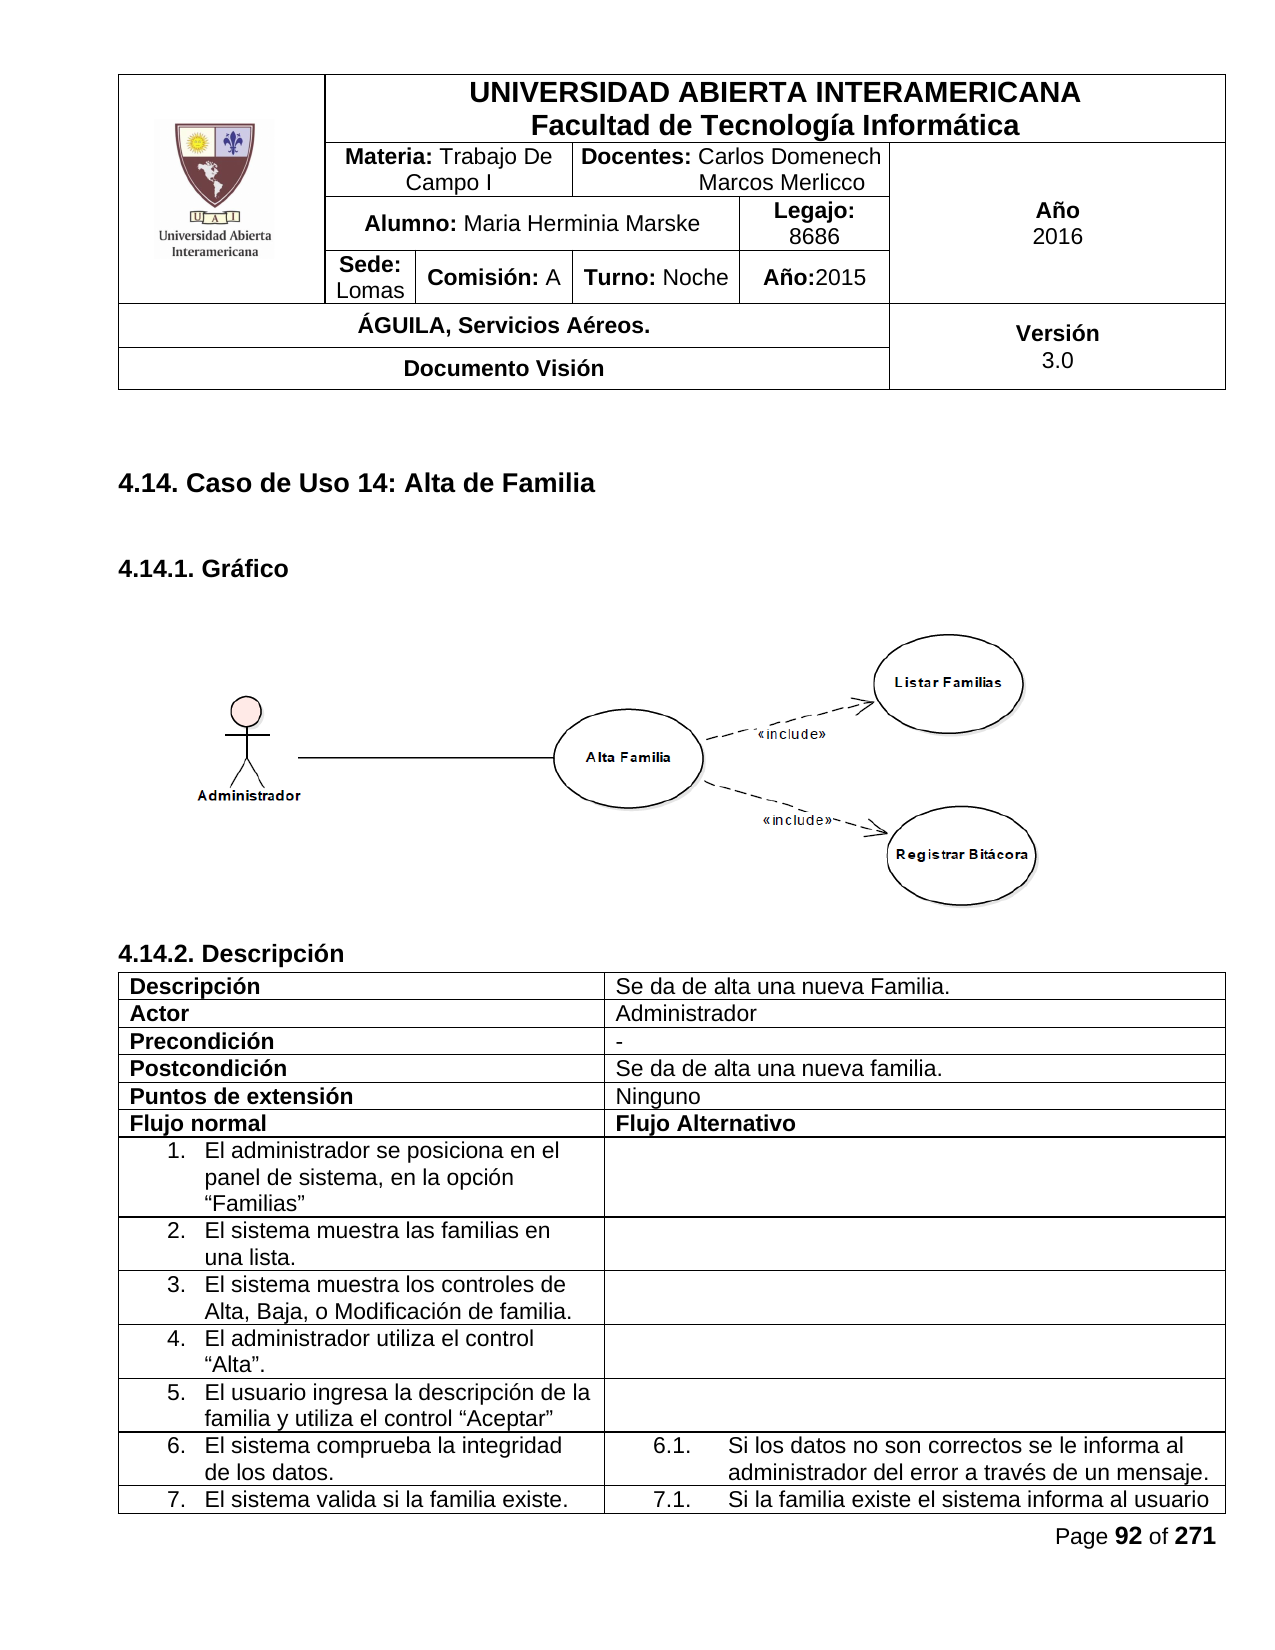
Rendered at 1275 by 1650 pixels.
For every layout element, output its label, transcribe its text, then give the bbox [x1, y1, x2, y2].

table_cell [605, 1325, 1225, 1378]
picture [154, 119, 275, 259]
table_cell Flujo normal [119, 1110, 604, 1136]
subtitle 4.14.2. Descripción [118, 939, 1216, 968]
table_cell [605, 1271, 1225, 1324]
table_cell El administrador utiliza el control “Alta”. [119, 1325, 604, 1378]
table_cell Se da de alta una nueva familia. [605, 1055, 1225, 1082]
subtitle 4.14.1. Gráfico [118, 554, 1216, 583]
subtitle 4.14. Caso de Uso 14: Alta de Familia [118, 467, 1216, 498]
picture [147, 587, 1069, 915]
table_cell Actor [119, 1000, 604, 1027]
table_cell El sistema muestra las familias en una lista. [119, 1218, 604, 1270]
table_header Se da de alta una nueva Familia. [605, 973, 1225, 999]
table_cell El sistema comprueba la integridad de los datos. [119, 1433, 604, 1485]
table_cell El sistema muestra los controles de Alta, Baja, o Modificación de familia. [119, 1271, 604, 1324]
table_cell - [605, 1028, 1225, 1054]
table_cell El usuario ingresa la descripción de la familia y utiliza el control “Aceptar” [119, 1379, 604, 1431]
table_cell Puntos de extensión [119, 1083, 604, 1109]
table_cell Flujo Alternativo [605, 1110, 1225, 1136]
table_cell Precondición [119, 1028, 604, 1054]
table_cell [605, 1218, 1225, 1270]
table_cell El administrador se posiciona en el panel de sistema, en la opción “Familias” [119, 1138, 604, 1216]
table_cell Administrador [605, 1000, 1225, 1027]
table_cell El sistema valida si la familia existe. [119, 1486, 604, 1513]
table_cell Si los datos no son correctos se le informa al administrador del error a través de un mensaje. [605, 1433, 1225, 1485]
table_cell Ninguno [605, 1083, 1225, 1109]
table_cell [605, 1379, 1225, 1431]
table_cell Postcondición [119, 1055, 604, 1082]
table_cell [605, 1138, 1225, 1216]
table_cell Si la familia existe el sistema informa al usuario a través de un mensaje. [605, 1486, 1225, 1513]
table_header Descripción [119, 973, 604, 999]
